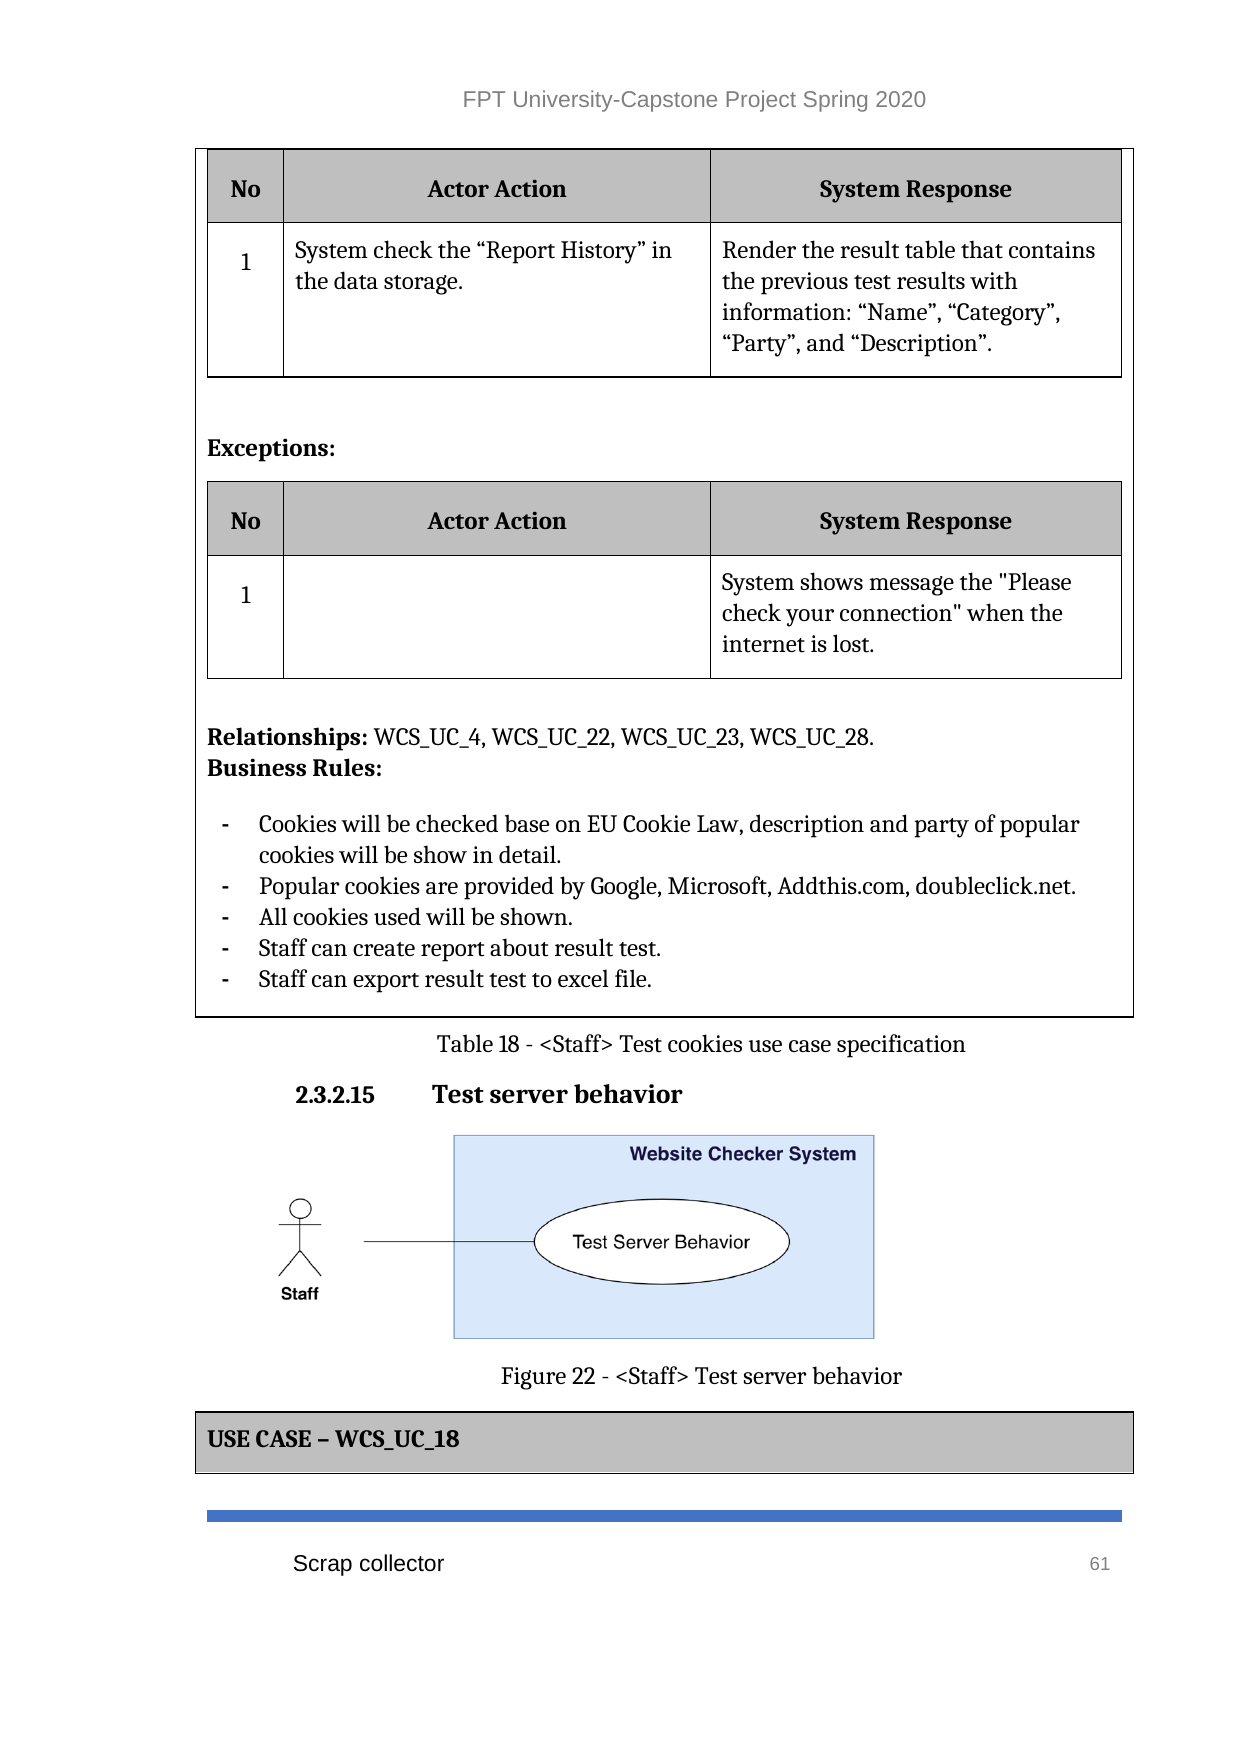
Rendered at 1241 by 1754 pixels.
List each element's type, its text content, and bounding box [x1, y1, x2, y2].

table_header USE CASE – WCS_UC_18 [196, 1413, 1133, 1472]
text Figure 22 - <Staff> Test server behavior [207, 1362, 1122, 1391]
picture [275, 1129, 881, 1343]
list Test server behavior [295, 1079, 1122, 1111]
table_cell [196, 149, 1133, 1016]
